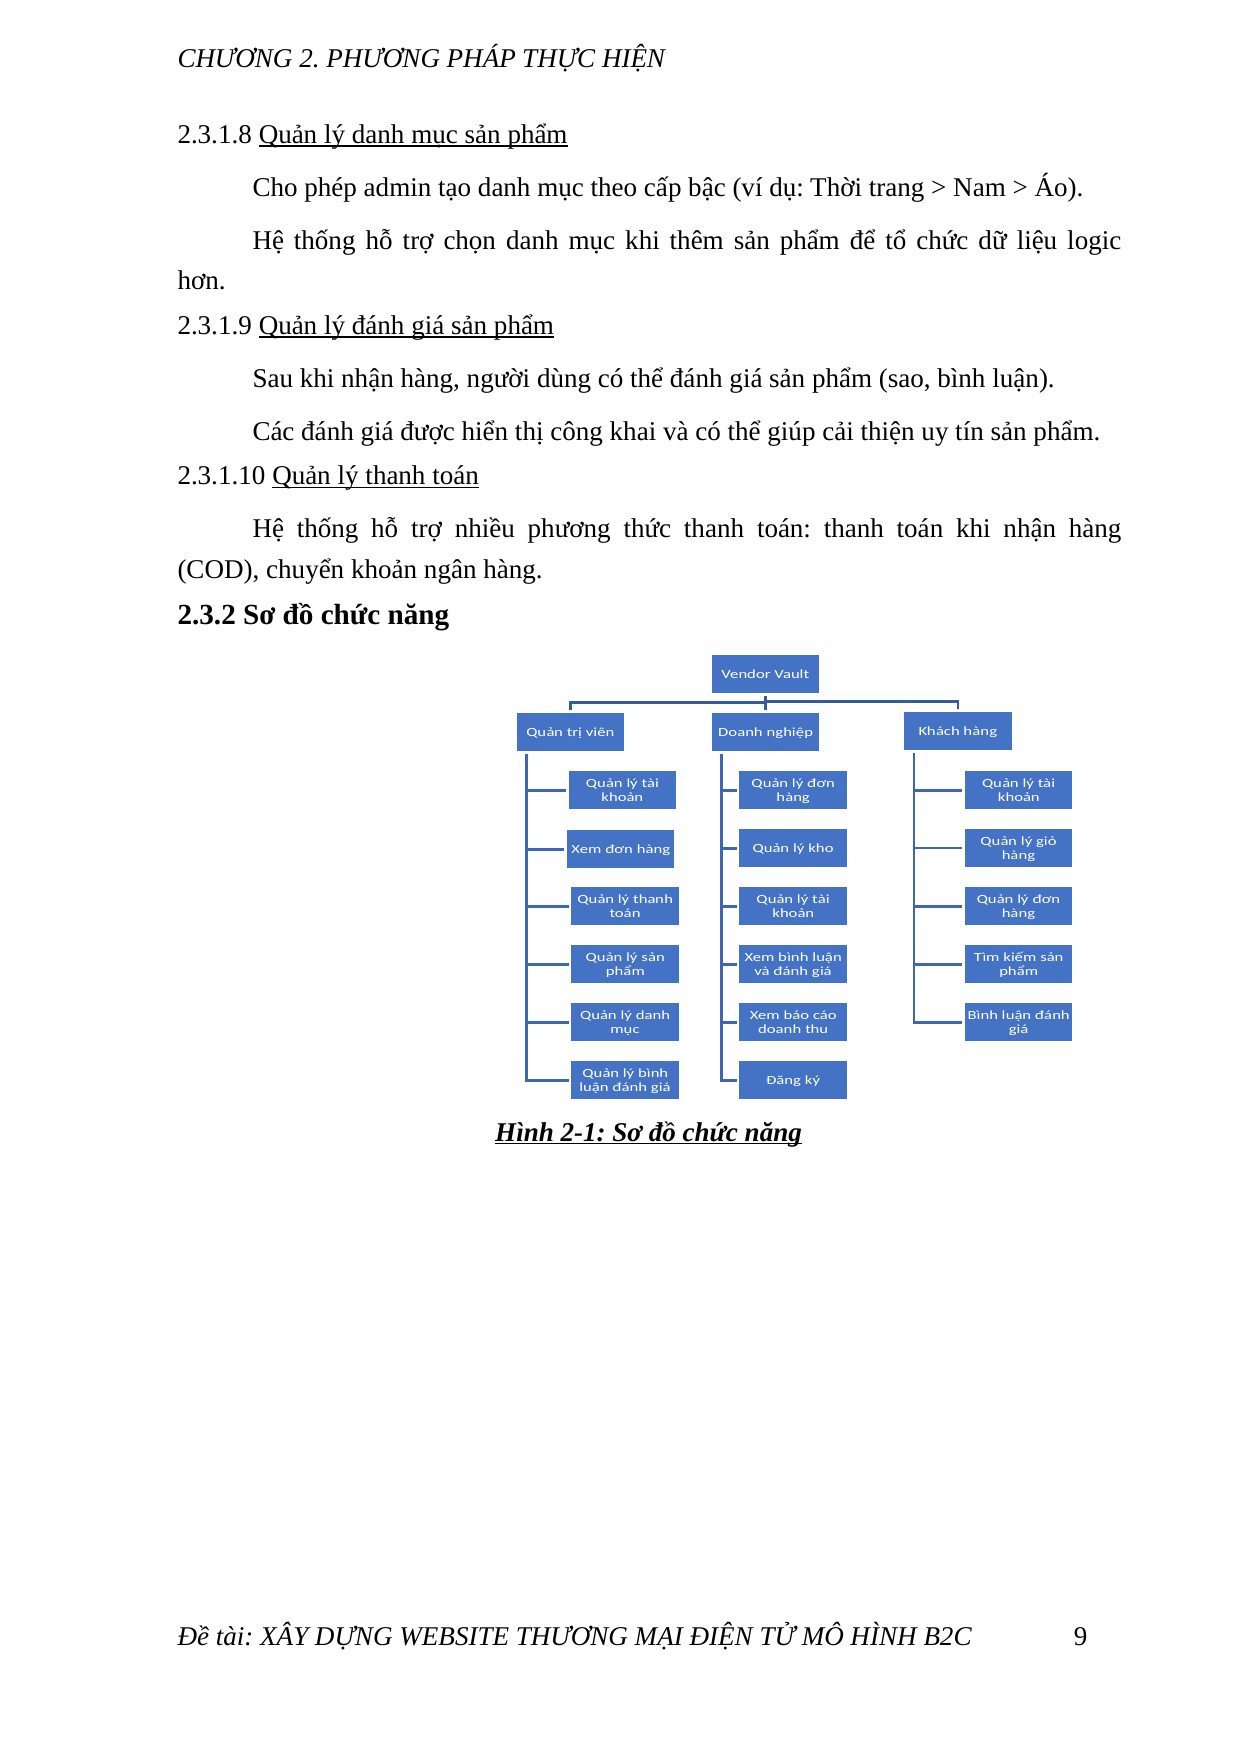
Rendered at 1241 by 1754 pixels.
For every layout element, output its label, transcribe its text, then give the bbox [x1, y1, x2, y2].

text Hệ thống hỗ trợ chọn danh mục khi thêm sản phẩm để tổ chức dữ liệu logic hơn. [177, 224, 1122, 296]
subtitle 2.3.1.9 Quản lý đánh giá sản phẩm [177, 309, 1122, 340]
subtitle 2.3.2 Sơ đồ chức năng [177, 597, 1122, 631]
text Cho phép admin tạo danh mục theo cấp bậc (ví dụ: Thời trang > Nam > Áo). [177, 171, 1122, 202]
subtitle 2.3.1.8 Quản lý danh mục sản phẩm [177, 118, 1122, 149]
text Sau khi nhận hàng, người dùng có thể đánh giá sản phẩm (sao, bình luận). [177, 362, 1122, 393]
text Hệ thống hỗ trợ nhiều phương thức thanh toán: thanh toán khi nhận hàng (COD), chuyển khoản ngân hàng. [177, 512, 1122, 584]
text Các đánh giá được hiển thị công khai và có thể giúp cải thiện uy tín sản phẩm. [177, 415, 1122, 446]
subtitle 2.3.1.10 Quản lý thanh toán [177, 459, 1122, 491]
text Hình 2-1: Sơ đồ chức năng [177, 1116, 1122, 1147]
